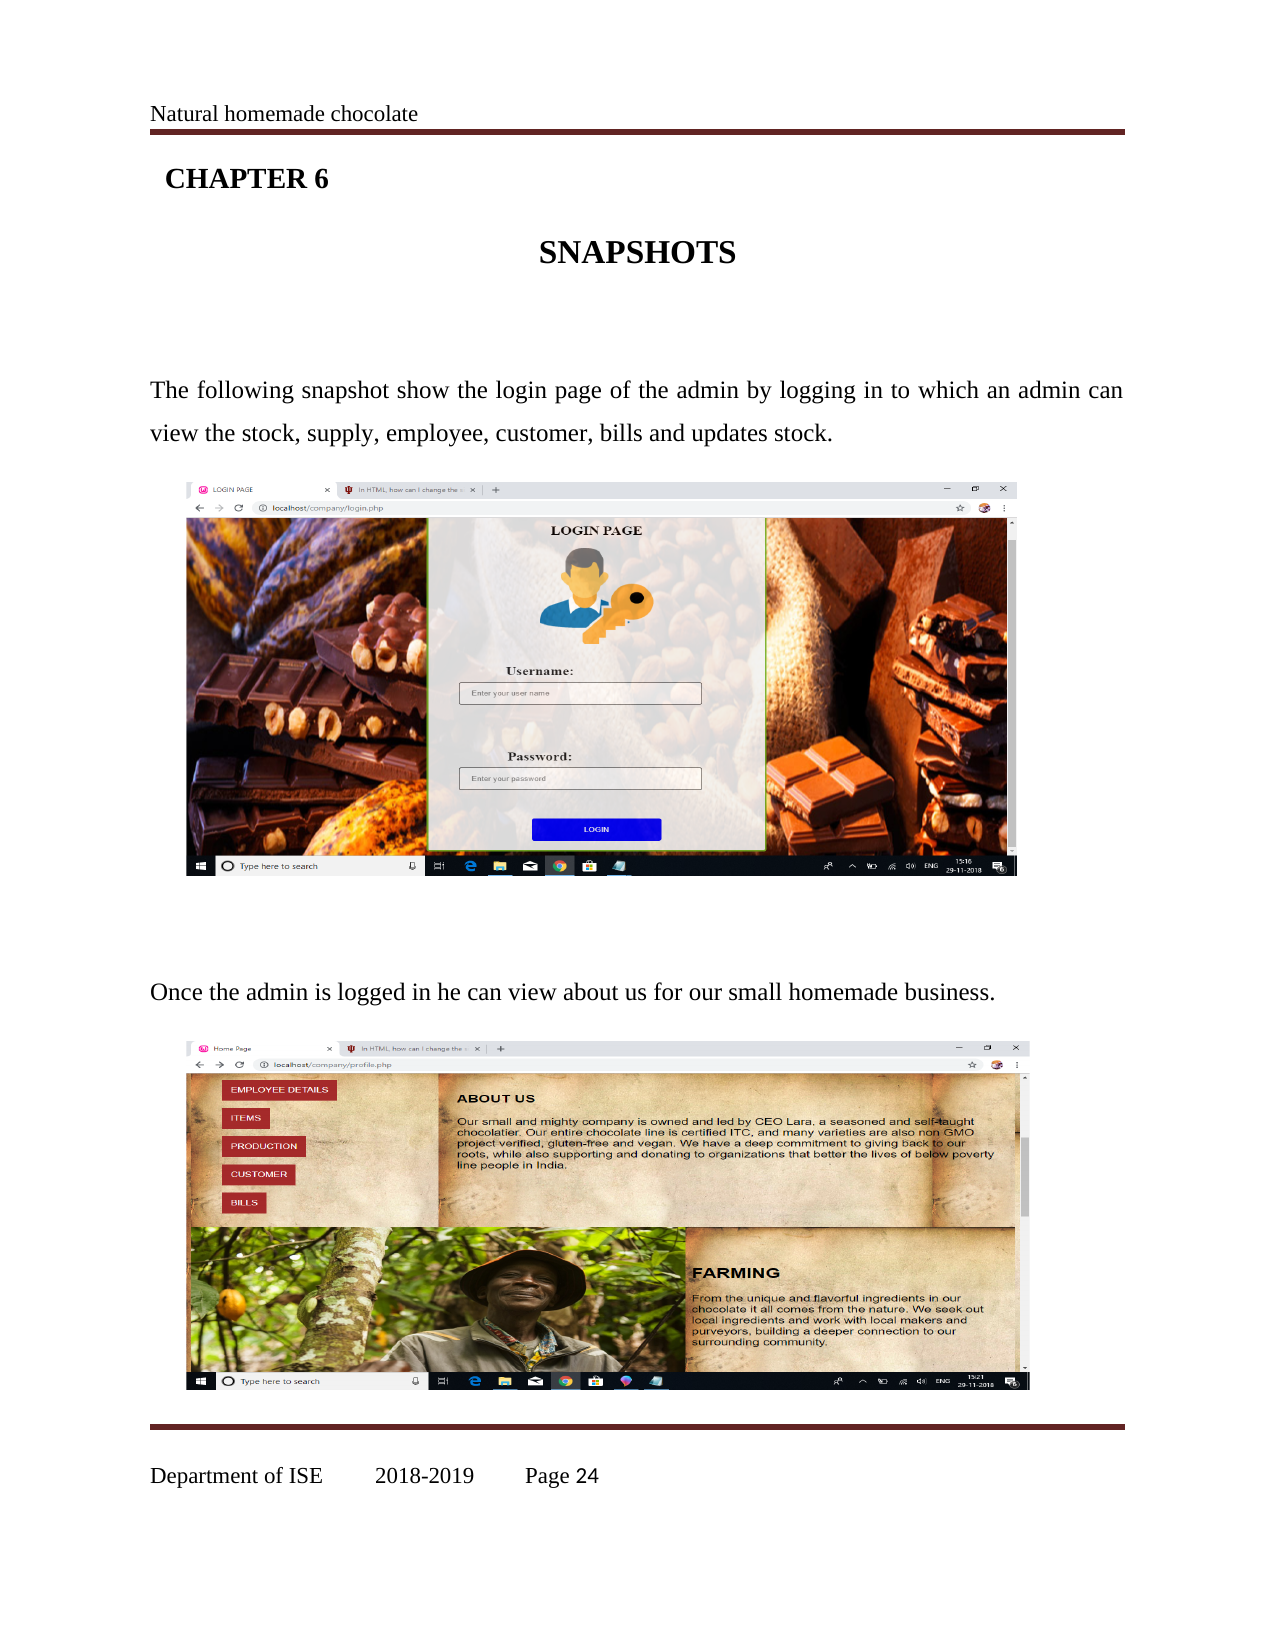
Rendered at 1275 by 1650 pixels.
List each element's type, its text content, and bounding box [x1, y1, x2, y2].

text The following snapshot show the login page of the admin by logging in to which an admin can view the stock, supply, employee, customer, bills and updates stock. [150, 375, 1125, 447]
picture [186, 482, 1017, 876]
text SNAPSHOTS [150, 233, 1125, 271]
text Once the admin is logged in he can view about us for our small homemade business. [150, 977, 1125, 1006]
text CHAPTER 6 [150, 161, 1125, 195]
picture [186, 1041, 1030, 1390]
